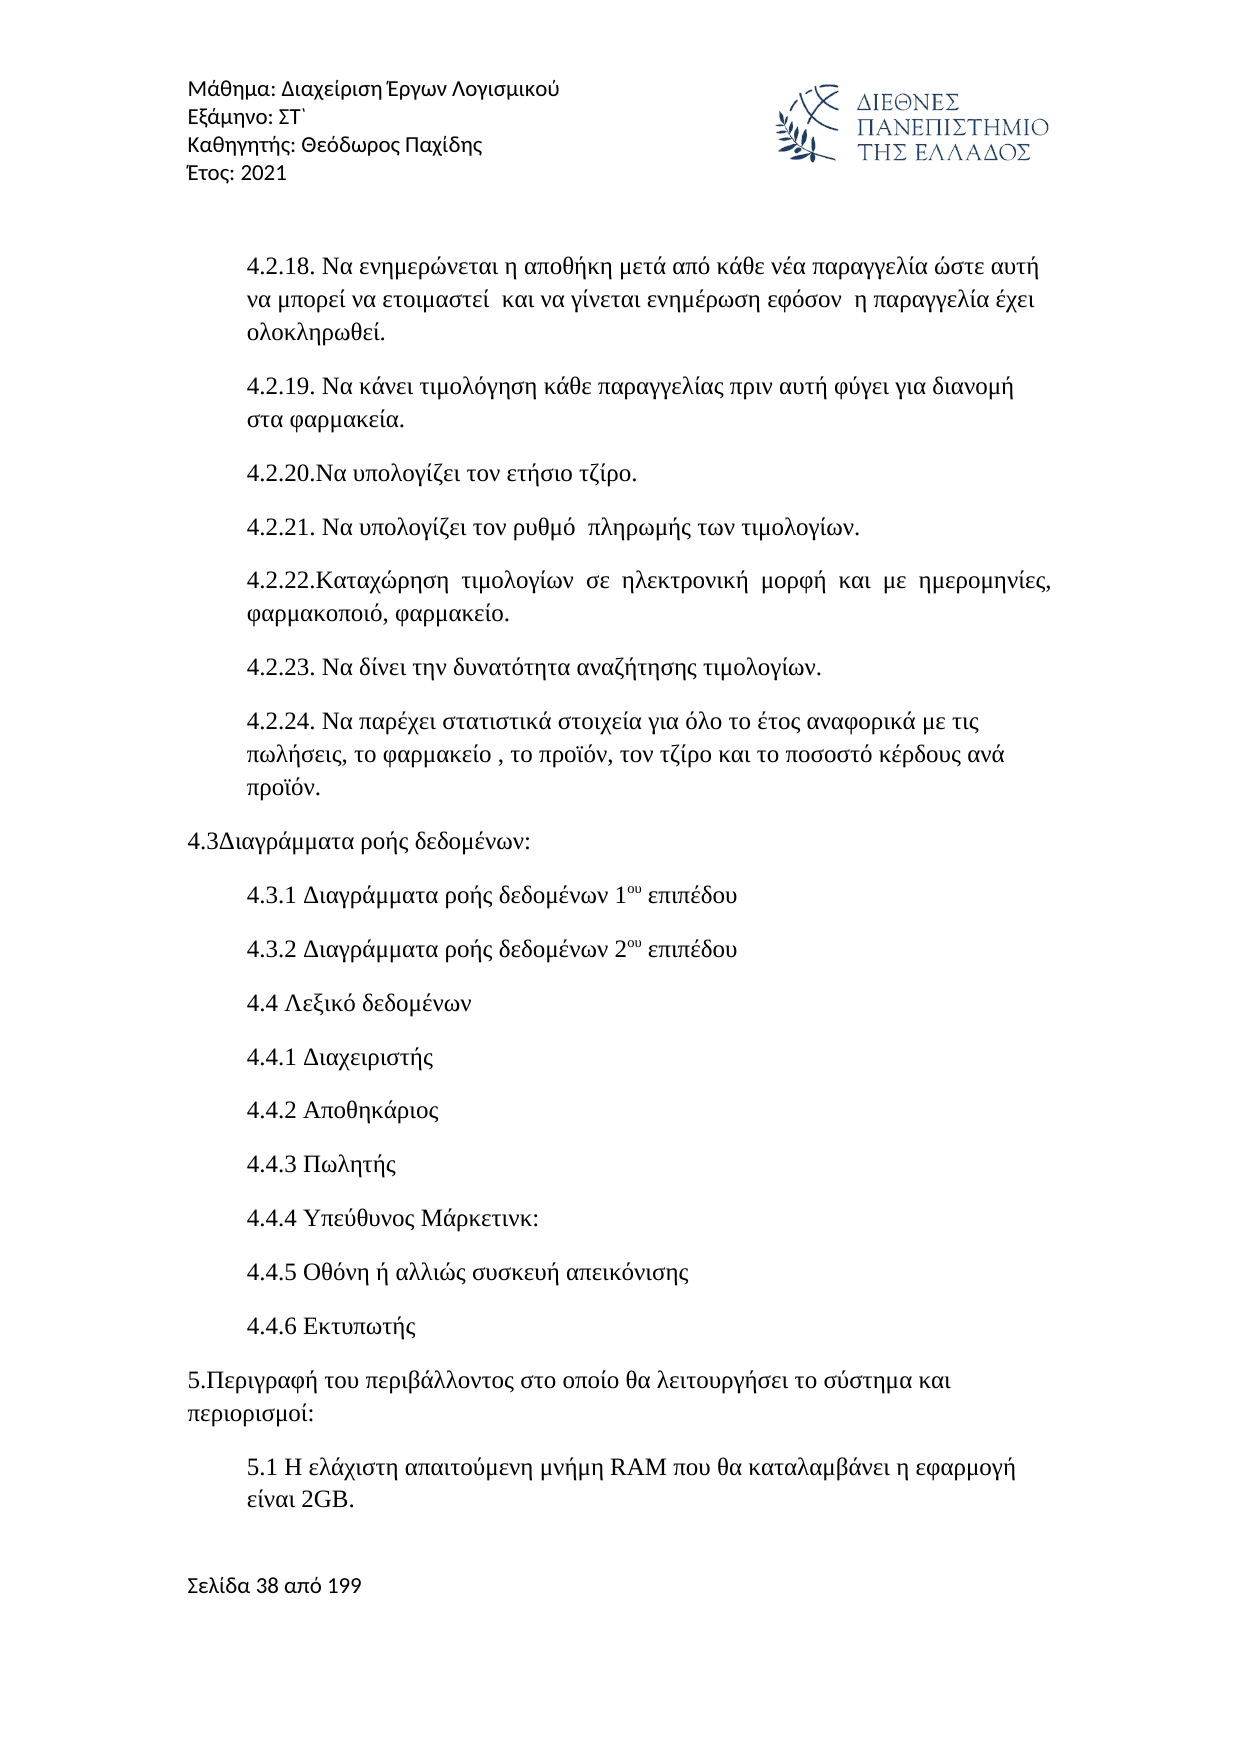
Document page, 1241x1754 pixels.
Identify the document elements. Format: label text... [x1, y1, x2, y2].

text 4.2.21. Να υπολογίζει τον ρυθμό πληρωμής των τιμολογίων. [247, 512, 1053, 540]
text 4.2.18. Να ενημερώνεται η αποθήκη μετά από κάθε νέα παραγγελία ώστε αυτή να μπορεί να ετοιμαστεί και να γίνεται ενημέρωση εφόσον η παραγγελία έχει ολοκληρωθεί. [247, 251, 1053, 346]
text 4.4.5 Οθόνη ή αλλιώς συσκευή απεικόνισης [247, 1257, 1053, 1286]
text 4.2.22.Καταχώρηση τιμολογίων σε ηλεκτρονική μορφή και με ημερομηνίες, φαρμακοποιό, φαρμακείο. [247, 566, 1053, 627]
picture [752, 73, 1073, 174]
text 4.4 Λεξικό δεδομένων [247, 988, 1053, 1016]
text 4.4.4 Υπεύθυνος Μάρκετινκ: [247, 1203, 1053, 1232]
text 4.2.24. Να παρέχει στατιστικά στοιχεία για όλο το έτος αναφορικά με τις πωλήσεις, το φαρμακείο , το προϊόν, τον τζίρο και το ποσοστό κέρδους ανά προϊόν. [247, 706, 1053, 801]
text 4.3Διαγράμματα ροής δεδομένων: [187, 826, 1053, 855]
text 5.1 Η ελάχιστη απαιτούμενη μνήμη RAM που θα καταλαμβάνει η εφαρμογή είναι 2GB. [247, 1452, 1053, 1513]
text 5.Περιγραφή του περιβάλλοντος στο οποίο θα λειτουργήσει το σύστημα και περιορισμοί: [187, 1365, 1053, 1426]
text 4.2.19. Να κάνει τιμολόγηση κάθε παραγγελίας πριν αυτή φύγει για διανομή στα φαρμακεία. [247, 371, 1053, 433]
text 4.4.6 Εκτυπωτής [247, 1311, 1053, 1339]
text 4.4.2 Αποθηκάριος [247, 1095, 1053, 1124]
text 4.2.23. Να δίνει την δυνατότητα αναζήτησης τιμολογίων. [247, 652, 1053, 681]
text 4.3.2 Διαγράμματα ροής δεδομένων 2ου επιπέδου [247, 934, 1053, 963]
text 4.2.20.Να υπολογίζει τον ετήσιο τζίρο. [247, 458, 1053, 487]
text 4.4.1 Διαχειριστής [247, 1042, 1053, 1070]
text 4.3.1 Διαγράμματα ροής δεδομένων 1ου επιπέδου [247, 880, 1053, 909]
text 4.4.3 Πωλητής [247, 1149, 1053, 1178]
